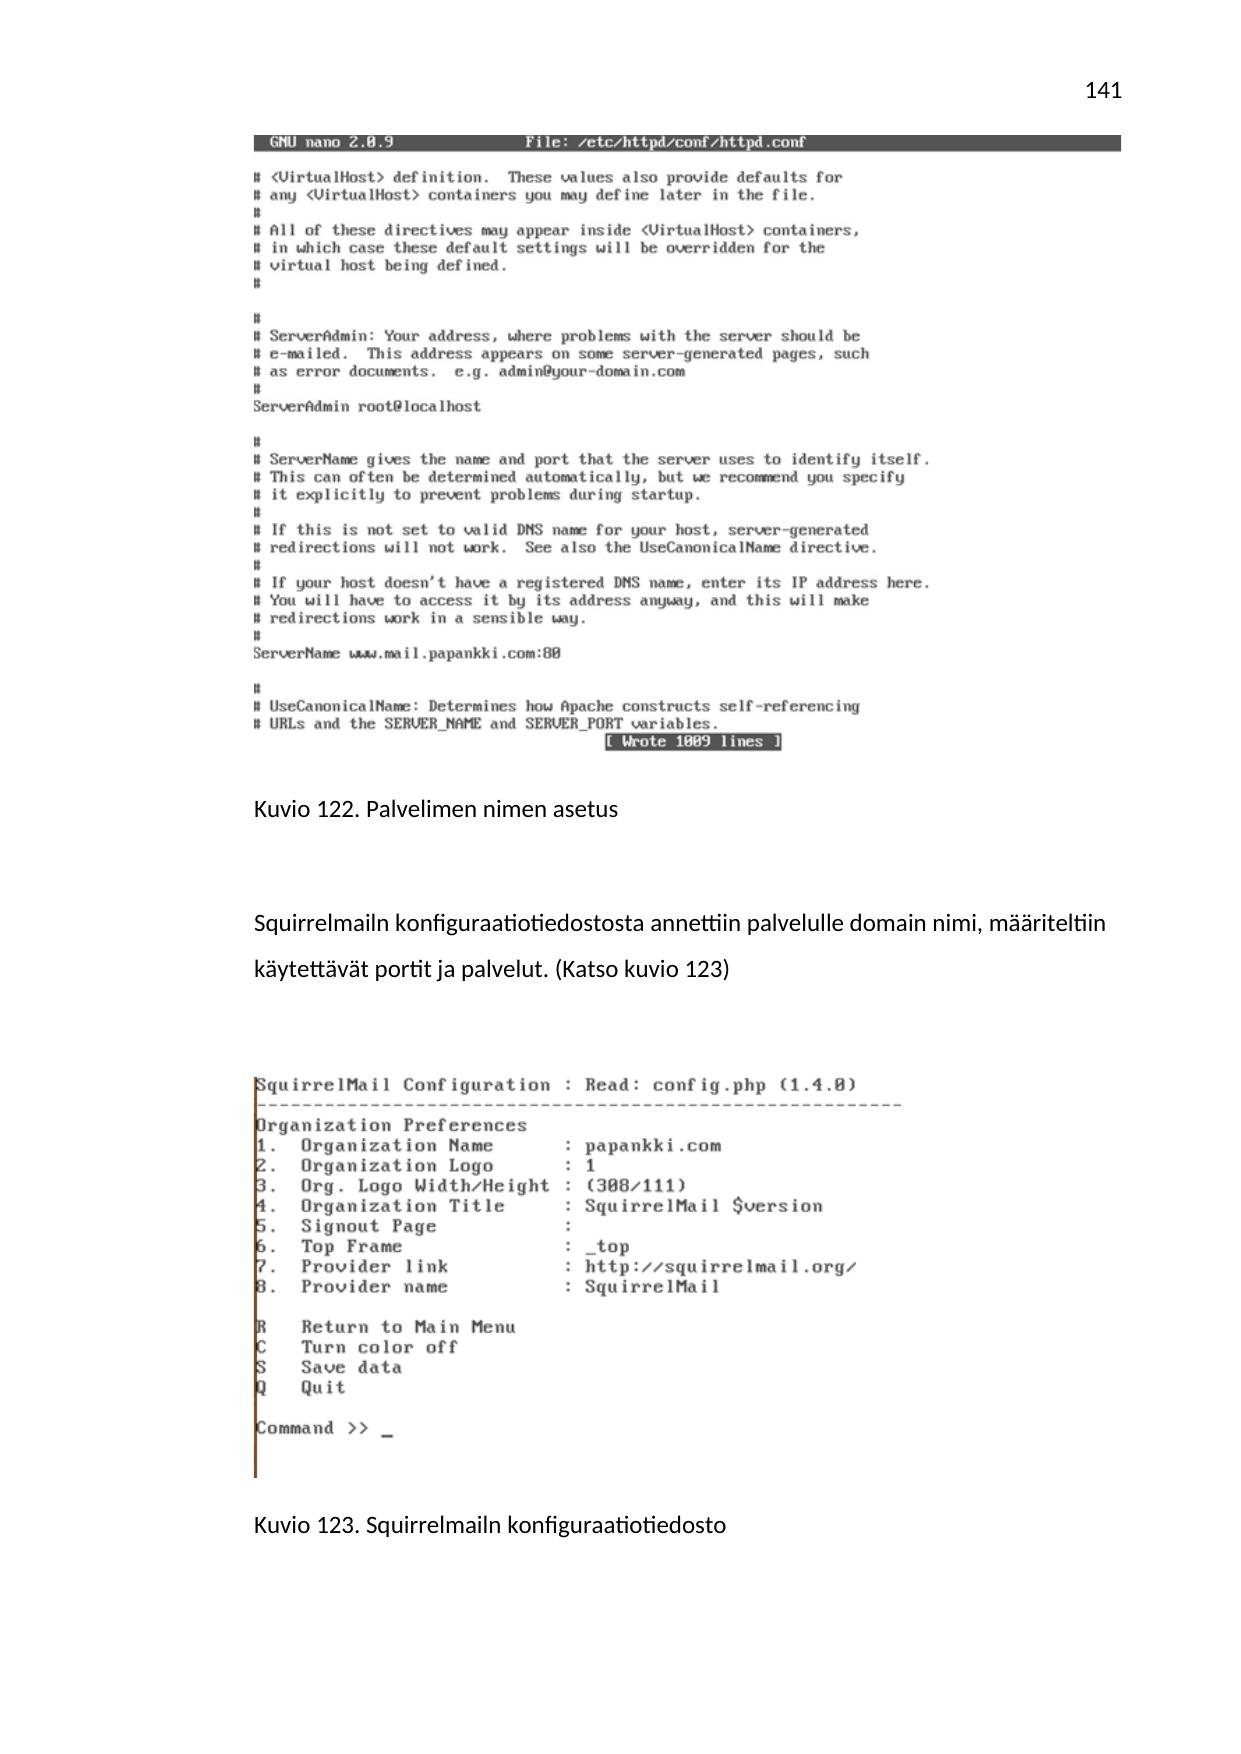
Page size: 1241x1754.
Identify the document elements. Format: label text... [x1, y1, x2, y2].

picture [253, 135, 1122, 762]
picture [253, 1077, 1122, 1478]
text Squirrelmailn konfiguraatiotiedostosta annettiin palvelulle domain nimi, määriteltiin käytettävät portit ja palvelut. (Katso kuvio 123) [254, 907, 1122, 983]
